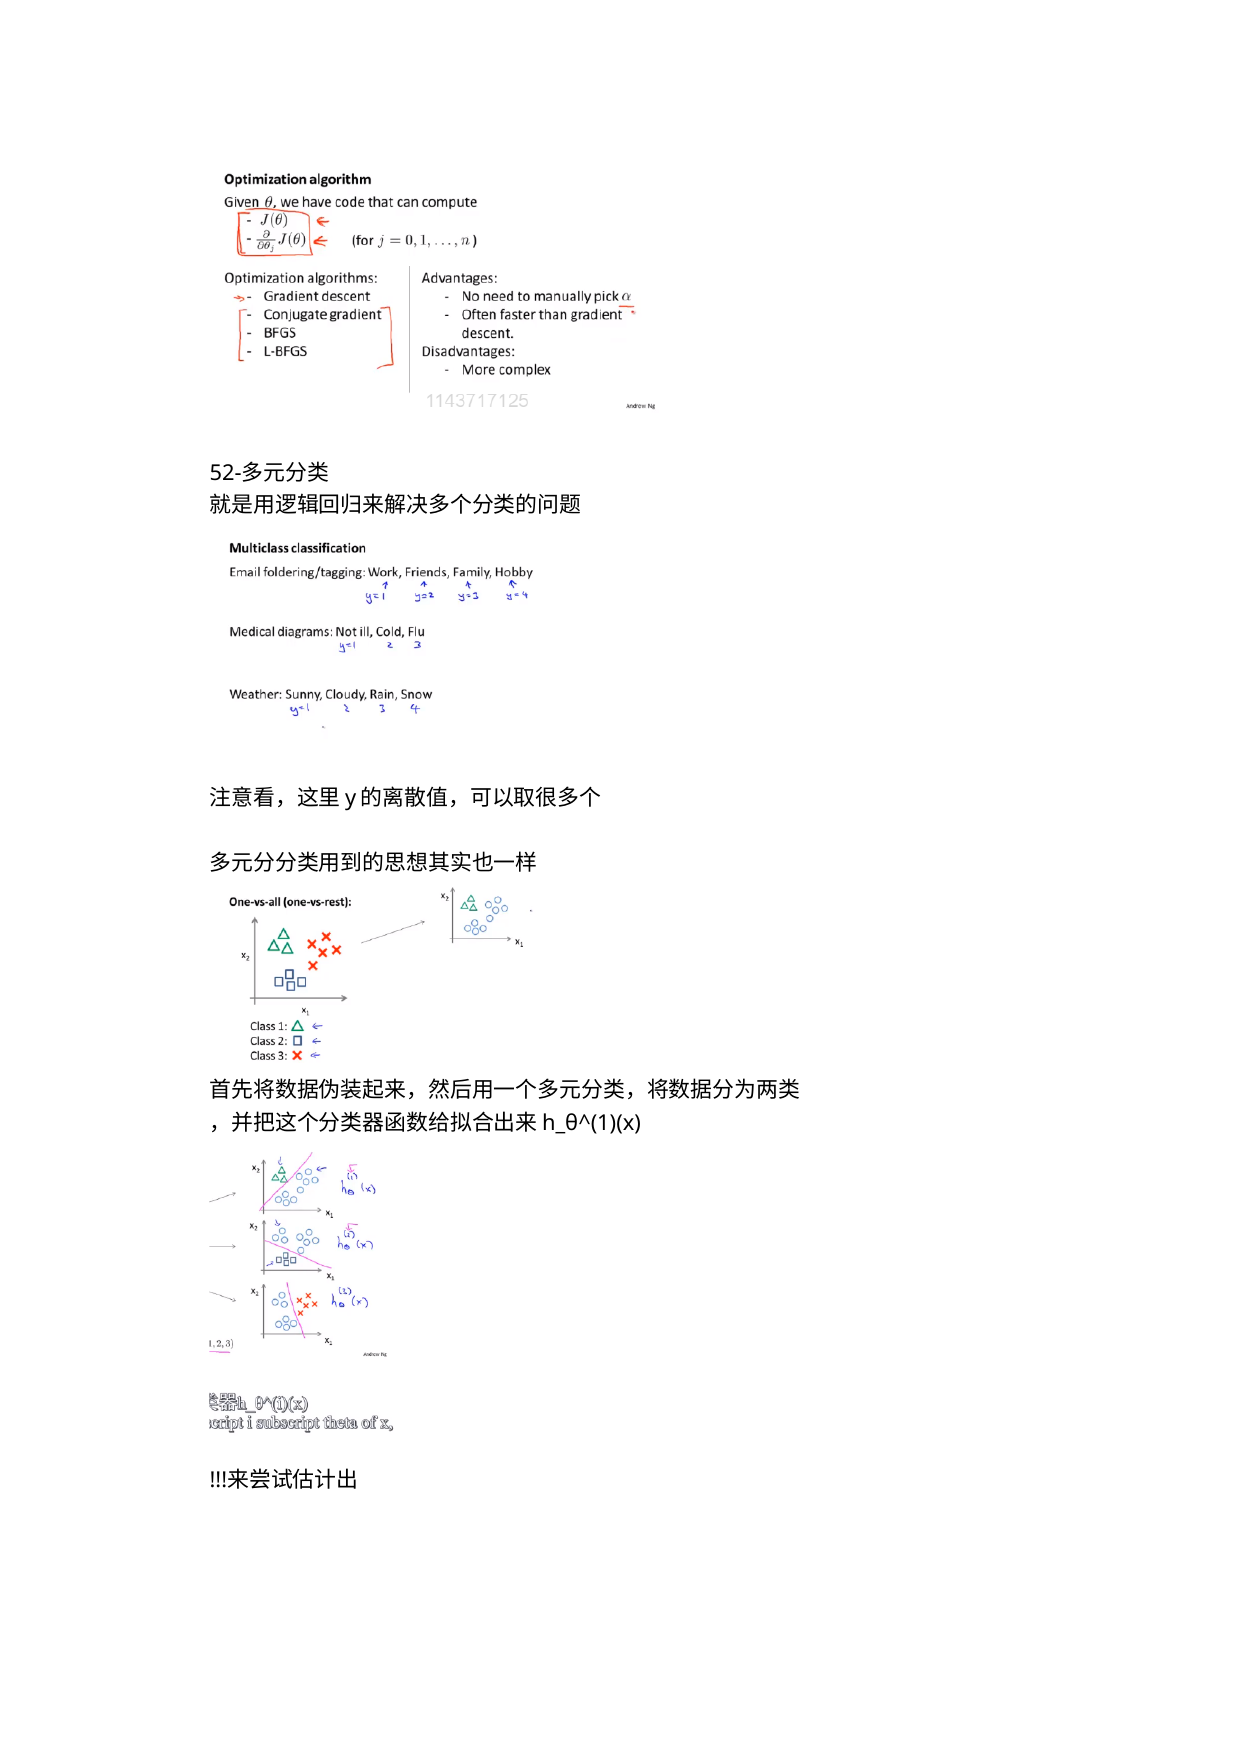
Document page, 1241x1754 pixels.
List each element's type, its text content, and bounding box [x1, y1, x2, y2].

text 多元分分类用到的思想其实也一样 [187, 844, 1053, 877]
text 注意看，这里y的离散值，可以取很多个 [187, 779, 1053, 812]
text ，并把这个分类器函数给拟合出来h_θ^(1)(x) [187, 1104, 1053, 1137]
picture [209, 519, 566, 751]
text 首先将数据伪装起来，然后用一个多元分类，将数据分为两类 [187, 1072, 1053, 1104]
picture [209, 877, 556, 1070]
text 52-多元分类 [187, 454, 1053, 487]
text !!!来尝试估计出 [187, 1462, 1053, 1494]
picture [209, 162, 664, 413]
picture [209, 1137, 401, 1436]
text 就是用逻辑回归来解决多个分类的问题 [187, 487, 1053, 519]
